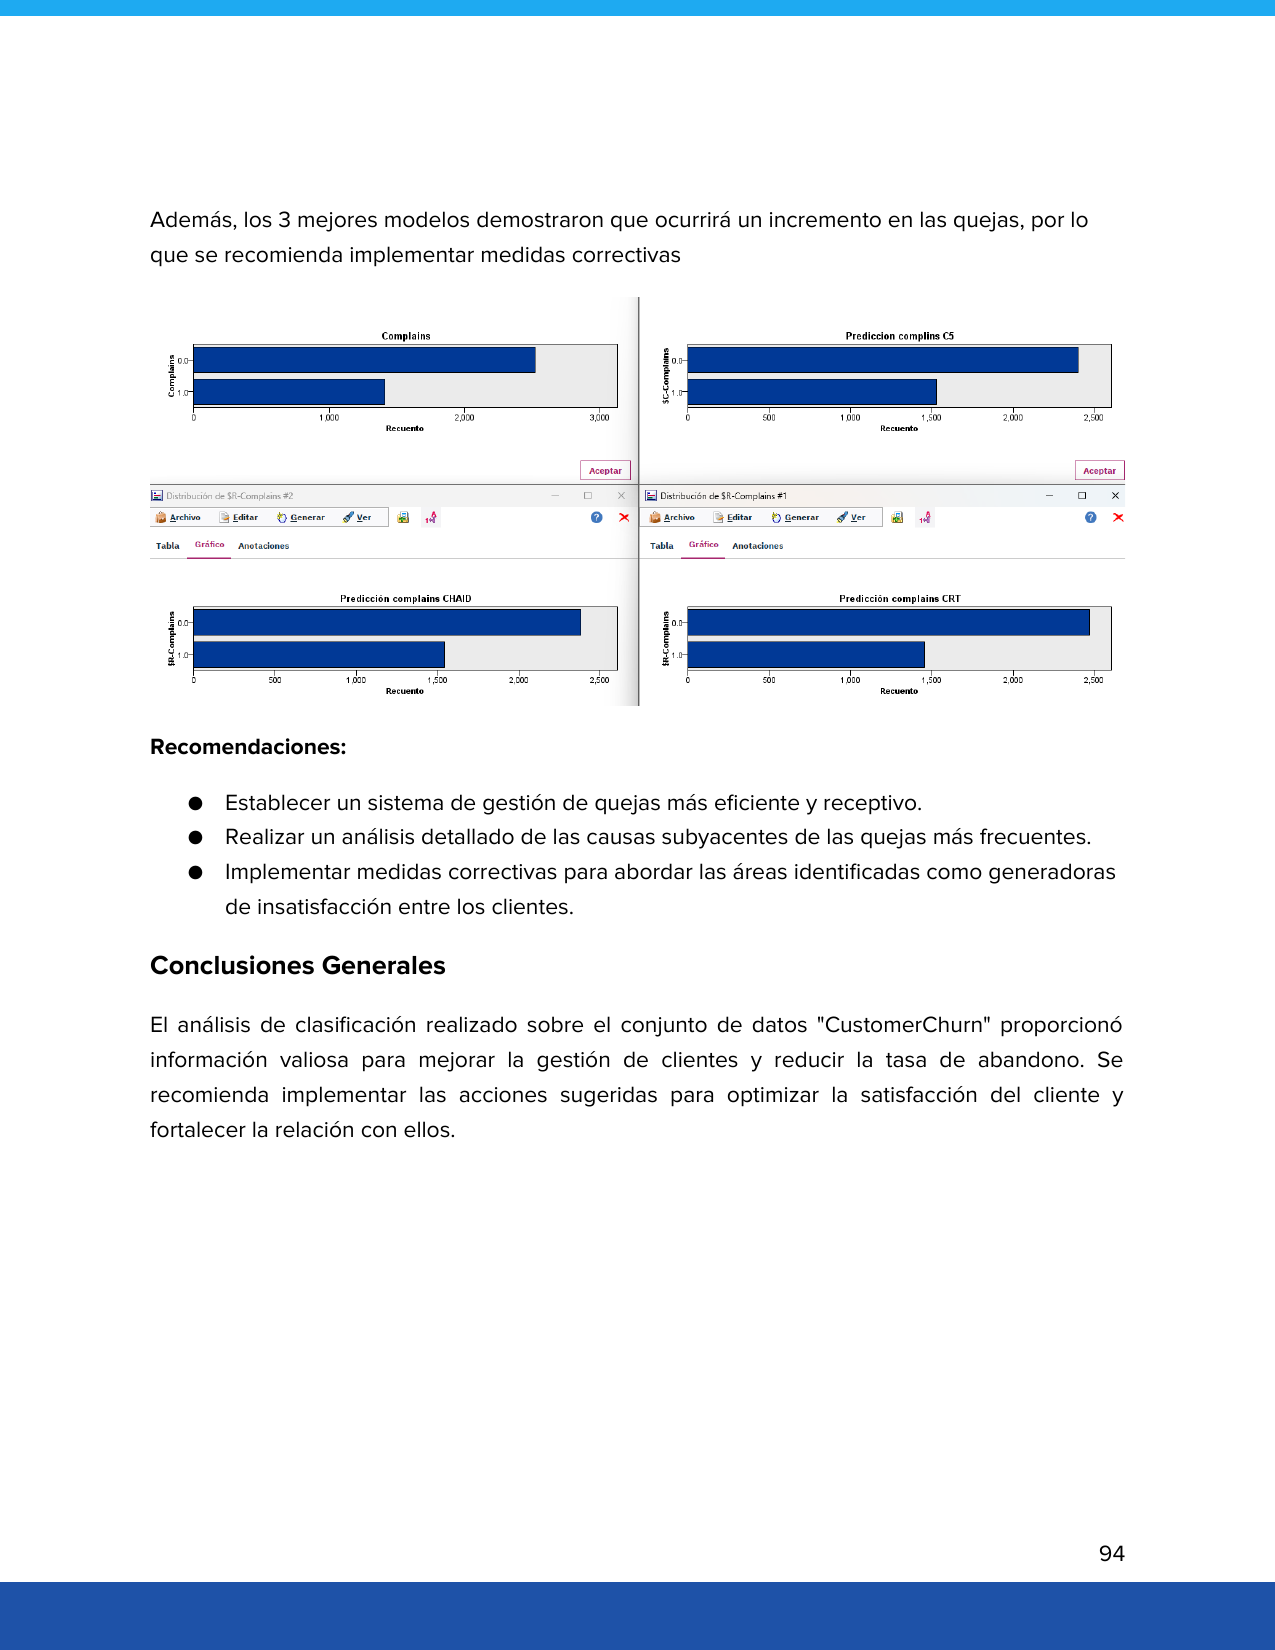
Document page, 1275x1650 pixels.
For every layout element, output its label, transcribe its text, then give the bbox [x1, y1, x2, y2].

text El análisis de clasificación realizado sobre el conjunto de datos "CustomerChurn" proporcionó información valiosa para mejorar la gestión de clientes y reducir la tasa de abandono. Se recomienda implementar las acciones sugeridas para optimizar la satisfacción del cliente y fortalecer la relación con ellos. [150, 1011, 1125, 1144]
list Implementar medidas correctivas para abordar las áreas identificadas como generadoras de insatisfacción entre los clientes. [187, 859, 1125, 921]
list Establecer un sistema de gestión de quejas más eficiente y receptivo. [187, 789, 1125, 817]
list Realizar un análisis detallado de las causas subyacentes de las quejas más frecuentes. [187, 824, 1125, 852]
picture [0, 1582, 1275, 1650]
picture [150, 297, 1125, 706]
text Recomendaciones: [150, 733, 1125, 761]
text Además, los 3 mejores modelos demostraron que ocurrirá un incremento en las quejas, por lo que se recomienda implementar medidas correctivas [150, 206, 1125, 269]
text Conclusiones Generales [150, 949, 1125, 982]
picture [0, 0, 1275, 16]
